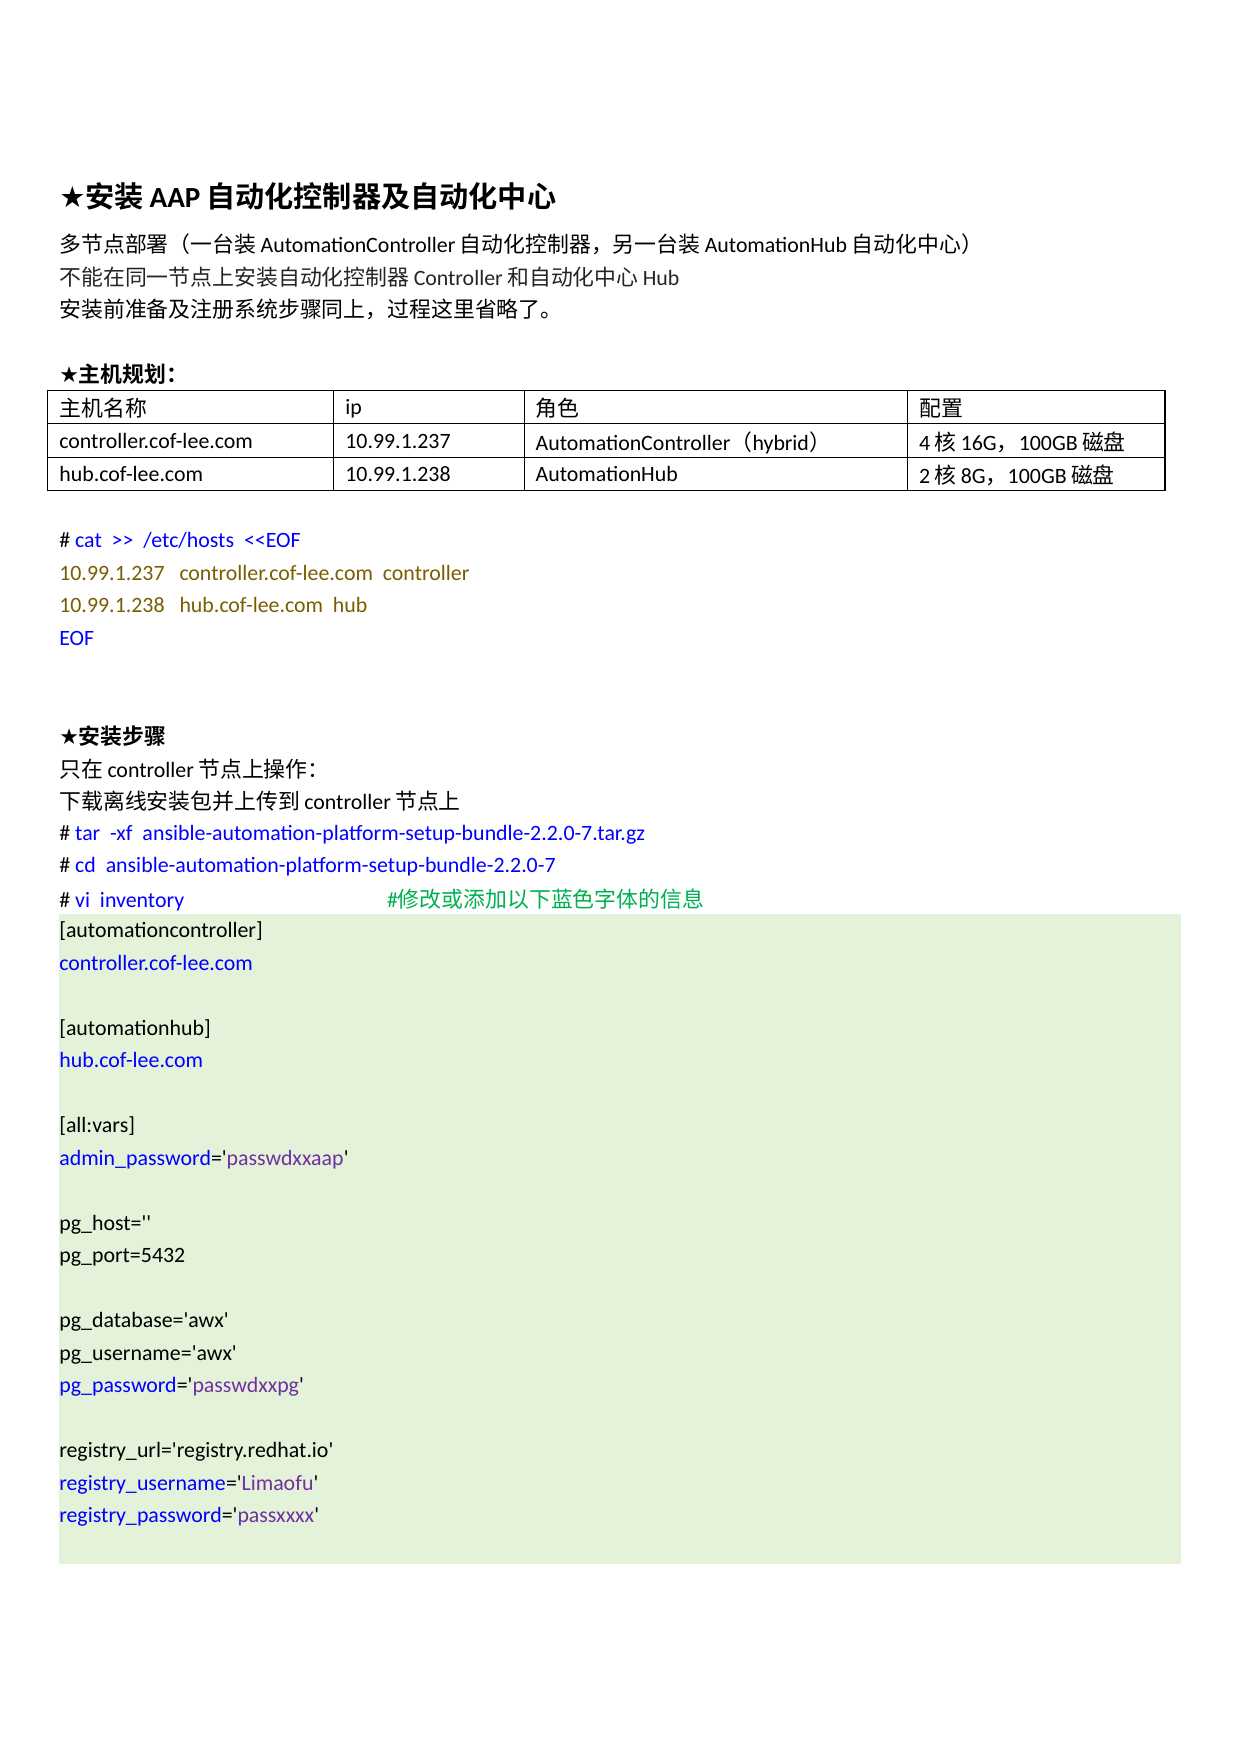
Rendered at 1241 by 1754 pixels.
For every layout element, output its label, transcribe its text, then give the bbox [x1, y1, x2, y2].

text pg_port=5432 [59, 1239, 1181, 1271]
text # cat >> /etc/hosts <<EOF [59, 524, 1181, 556]
text admin_password='passwdxxaap' [59, 1141, 1181, 1174]
text pg_database='awx' [59, 1304, 1181, 1336]
text registry_url='registry.redhat.io' [59, 1434, 1181, 1466]
text 10.99.1.237 controller.cof-lee.com controller [59, 556, 1181, 589]
text # vi inventory #修改或添加以下蓝色字体的信息 [59, 881, 1181, 914]
table_header ip [334, 391, 524, 423]
text ★安装AAP自动化控制器及自动化中心 [59, 162, 1181, 227]
text registry_username='Limaofu' [59, 1466, 1181, 1499]
table_cell 10.99.1.238 [334, 458, 524, 490]
text pg_host='' [59, 1206, 1181, 1239]
text 安装前准备及注册系统步骤同上，过程这里省略了。 [59, 292, 1181, 324]
table_header 配置 [908, 391, 1164, 423]
text ★安装步骤 [59, 719, 1181, 751]
text ★主机规划： [59, 357, 1181, 389]
text hub.cof-lee.com [59, 1044, 1181, 1076]
table_header 角色 [525, 391, 907, 423]
table_cell 10.99.1.237 [334, 424, 524, 457]
text 下载离线安装包并上传到controller节点上 [59, 784, 1181, 816]
table_cell hub.cof-lee.com [48, 458, 333, 490]
text [automationcontroller] [59, 914, 1181, 946]
text pg_username='awx' [59, 1336, 1181, 1369]
text EOF [59, 621, 1181, 654]
text 不能在同一节点上安装自动化控制器Controller和自动化中心Hub [59, 259, 1181, 292]
text pg_password='passwdxxpg' [59, 1369, 1181, 1401]
table_cell controller.cof-lee.com [48, 424, 333, 457]
text [automationhub] [59, 1011, 1181, 1044]
text registry_password='passxxxx' [59, 1499, 1181, 1531]
text # cd ansible-automation-platform-setup-bundle-2.2.0-7 [59, 849, 1181, 881]
table_header 主机名称 [48, 391, 333, 423]
text 10.99.1.238 hub.cof-lee.com hub [59, 589, 1181, 621]
text 只在controller节点上操作： [59, 751, 1181, 784]
text controller.cof-lee.com [59, 946, 1181, 979]
text 多节点部署（一台装AutomationController自动化控制器，另一台装AutomationHub自动化中心） [59, 227, 1181, 259]
table_cell 2核8G，100GB磁盘 [908, 458, 1164, 490]
text # tar -xf ansible-automation-platform-setup-bundle-2.2.0-7.tar.gz [59, 816, 1181, 849]
text [all:vars] [59, 1109, 1181, 1141]
table_cell AutomationHub [525, 458, 907, 490]
table_cell AutomationController（hybrid） [525, 424, 907, 457]
table_cell 4核16G，100GB磁盘 [908, 424, 1164, 457]
